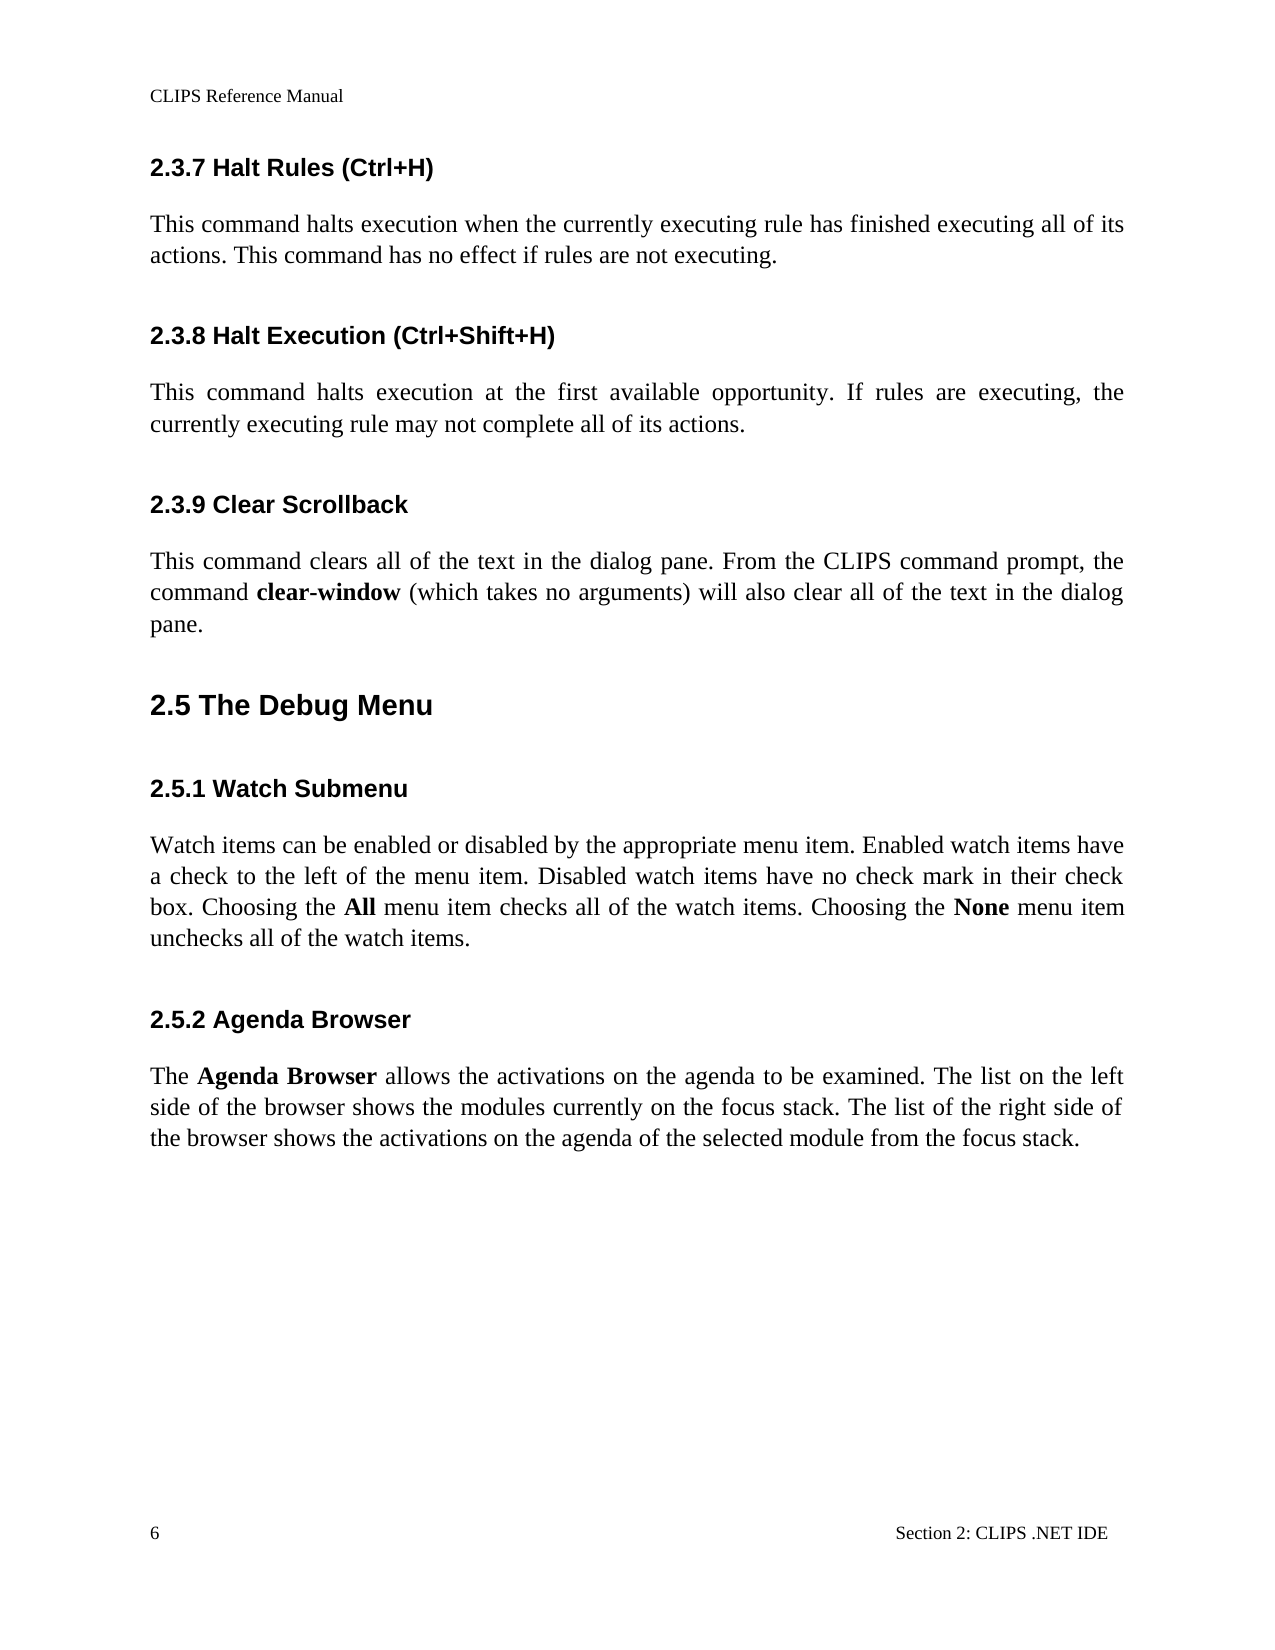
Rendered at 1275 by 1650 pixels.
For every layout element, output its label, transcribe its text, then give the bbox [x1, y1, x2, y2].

subtitle 2.5.2 Agenda Browser [150, 1002, 1125, 1033]
subtitle 2.5.1 Watch Submenu [150, 771, 1125, 802]
subtitle 2.5 The Debug Menu [150, 687, 1125, 721]
text This command halts execution at the first available opportunity. If rules are executing, the currently executing rule may not complete all of its actions. [150, 375, 1125, 437]
text This command clears all of the text in the dialog pane. From the CLIPS command prompt, the command clear-window (which takes no arguments) will also clear all of the text in the dialog pane. [150, 544, 1125, 637]
text The Agenda Browser allows the activations on the agenda to be examined. The list on the left side of the browser shows the modules currently on the focus stack. The list of the right side of the browser shows the activations on the agenda of the selected module from the focus stack. [150, 1058, 1125, 1152]
subtitle 2.3.9 Clear Scrollback [150, 487, 1125, 519]
subtitle 2.3.7 Halt Rules (Ctrl+H) [150, 150, 1125, 181]
text This command halts execution when the currently executing rule has finished executing all of its actions. This command has no effect if rules are not executing. [150, 206, 1125, 269]
subtitle 2.3.8 Halt Execution (Ctrl+Shift+H) [150, 319, 1125, 350]
text Watch items can be enabled or disabled by the appropriate menu item. Enabled watch items have a check to the left of the menu item. Disabled watch items have no check mark in their check box. Choosing the All menu item checks all of the watch items. Choosing the None menu item unchecks all of the watch items. [150, 827, 1125, 952]
